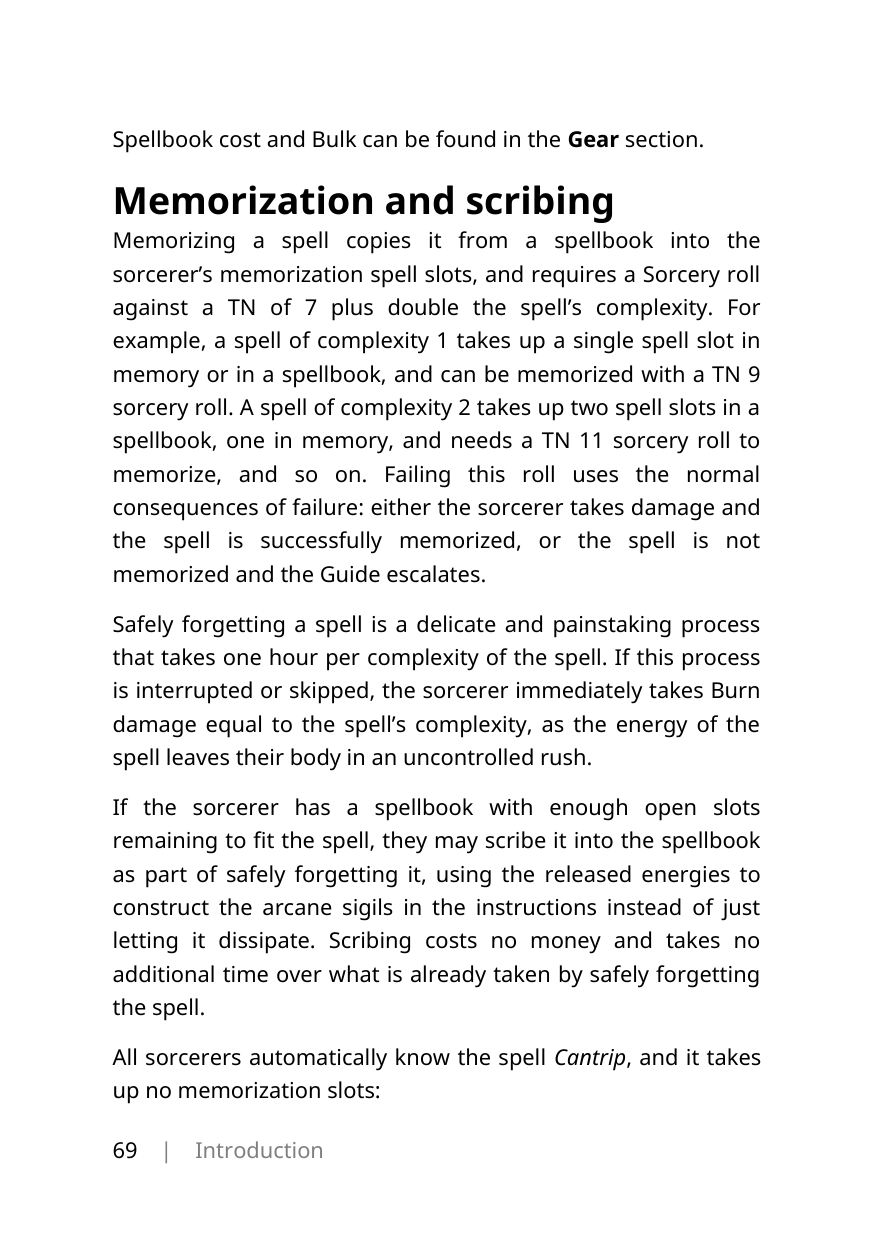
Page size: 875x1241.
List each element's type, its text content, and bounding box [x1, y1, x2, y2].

subtitle Memorization and scribing [112, 174, 762, 225]
text Memorizing a spell copies it from a spellbook into the sorcerer’s memorization spell slots, and requires a Sorcery roll against a TN of 7 plus double the spell’s complexity. For example, a spell of complexity 1 takes up a single spell slot in memory or in a spellbook, and can be memorized with a TN 9 sorcery roll. A spell of complexity 2 takes up two spell slots in a spellbook, one in memory, and needs a TN 11 sorcery roll to memorize, and so on. Failing this roll uses the normal consequences of failure: either the sorcerer takes damage and the spell is successfully memorized, or the spell is not memorized and the Guide escalates. [112, 225, 762, 588]
text All sorcerers automatically know the spell Cantrip, and it takes up no memorization slots: [112, 1042, 762, 1105]
text If the sorcerer has a spellbook with enough open slots remaining to fit the spell, they may scribe it into the spellbook as part of safely forgetting it, using the released energies to construct the arcane sigils in the instructions instead of just letting it dissipate. Scribing costs no money and takes no additional time over what is already taken by safely forgetting the spell. [112, 792, 762, 1022]
text Spellbook cost and Bulk can be found in the Gear section. [112, 124, 762, 154]
text Safely forgetting a spell is a delicate and painstaking process that takes one hour per complexity of the spell. If this process is interrupted or skipped, the sorcerer immediately takes Burn damage equal to the spell’s complexity, as the energy of the spell leaves their body in an uncontrolled rush. [112, 609, 762, 772]
